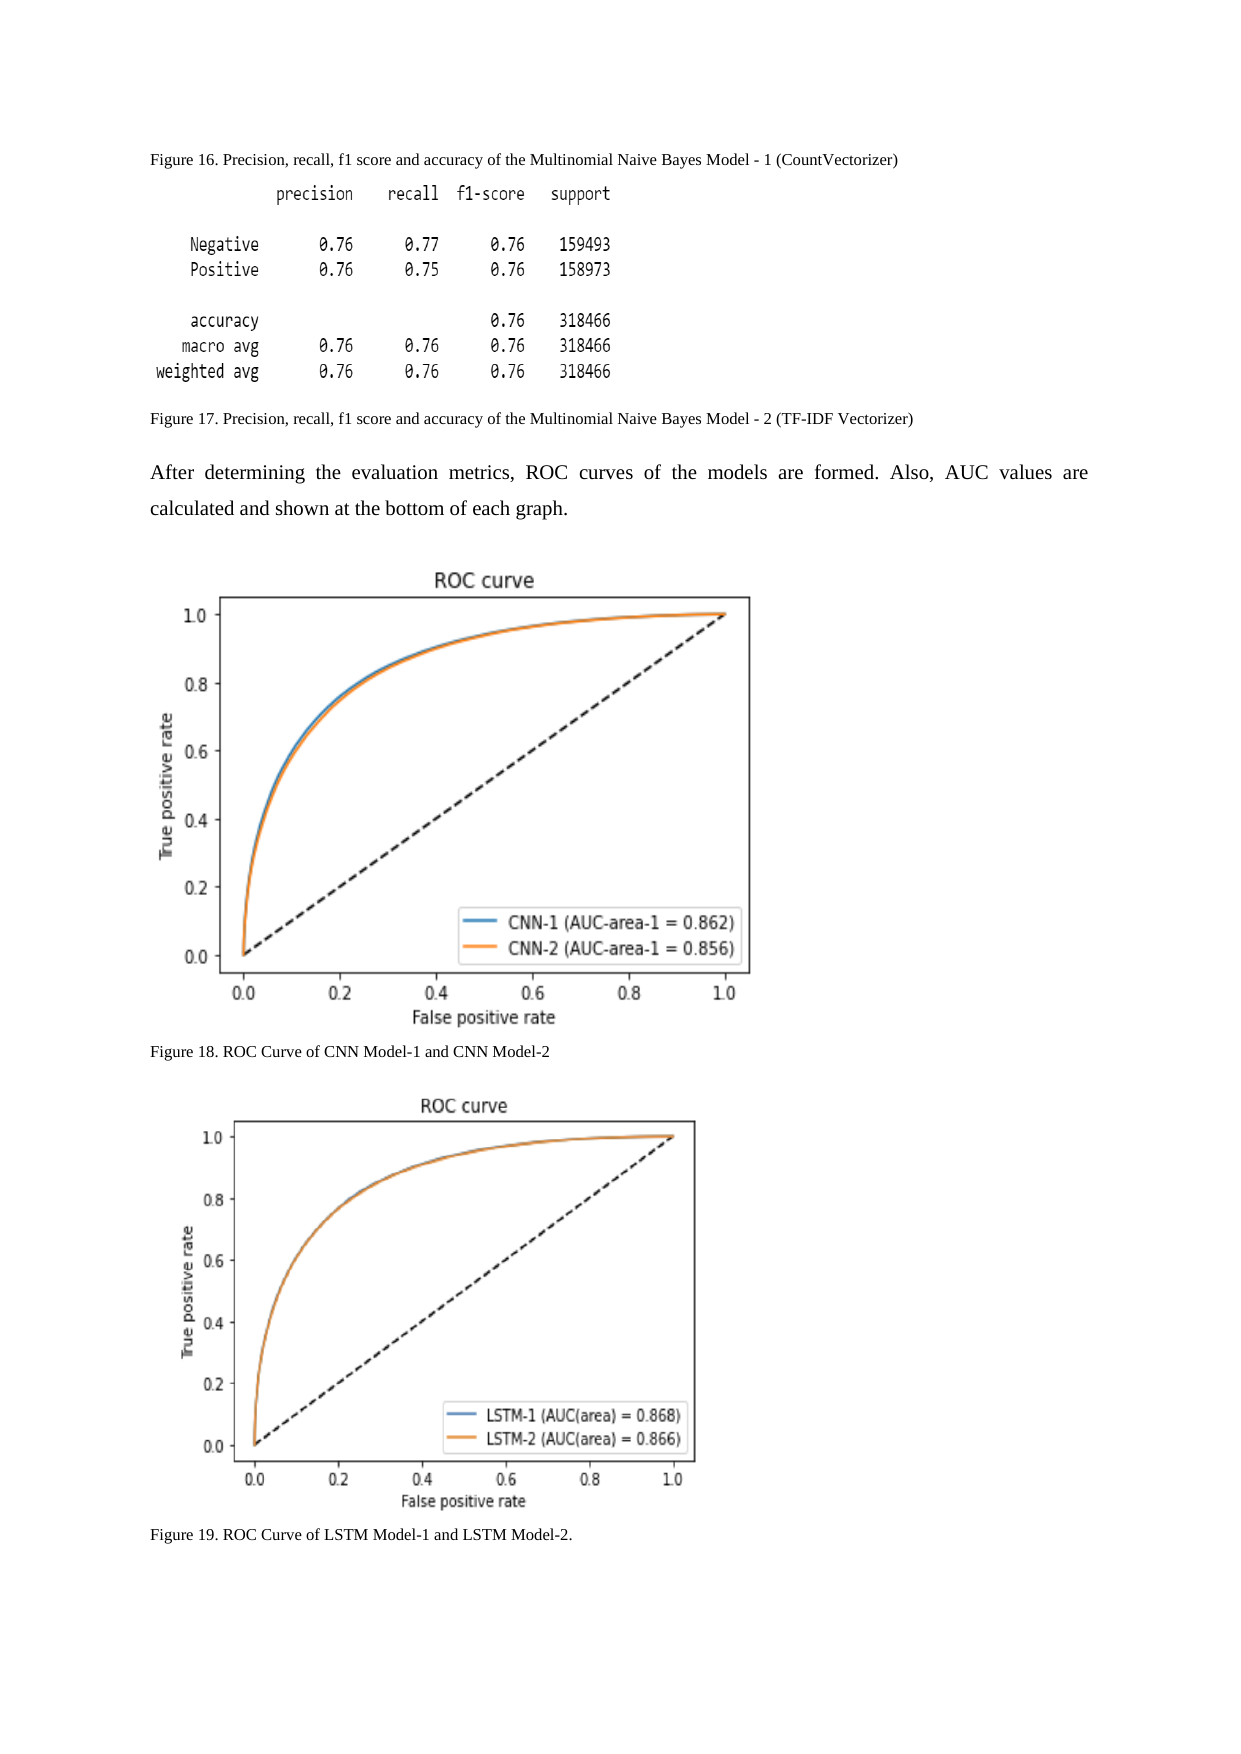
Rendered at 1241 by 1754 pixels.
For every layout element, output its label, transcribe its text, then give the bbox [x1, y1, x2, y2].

text Figure 19. ROC Curve of LSTM Model-1 and LSTM Model-2. [150, 1524, 1090, 1543]
text Figure 16. Precision, recall, f1 score and accuracy of the Multinomial Naive Bayes Model - 1 (CountVectorizer) [150, 150, 1090, 169]
picture [150, 172, 622, 406]
text Figure 18. ROC Curve of CNN Model-1 and CNN Model-2 [150, 1042, 1090, 1061]
text After determining the evaluation metrics, ROC curves of the models are formed. Also, AUC values are calculated and shown at the bottom of each graph. [150, 460, 1090, 520]
picture [150, 559, 760, 1038]
picture [150, 1091, 766, 1521]
text Figure 17. Precision, recall, f1 score and accuracy of the Multinomial Naive Bayes Model - 2 (TF-IDF Vectorizer) [150, 409, 1090, 428]
